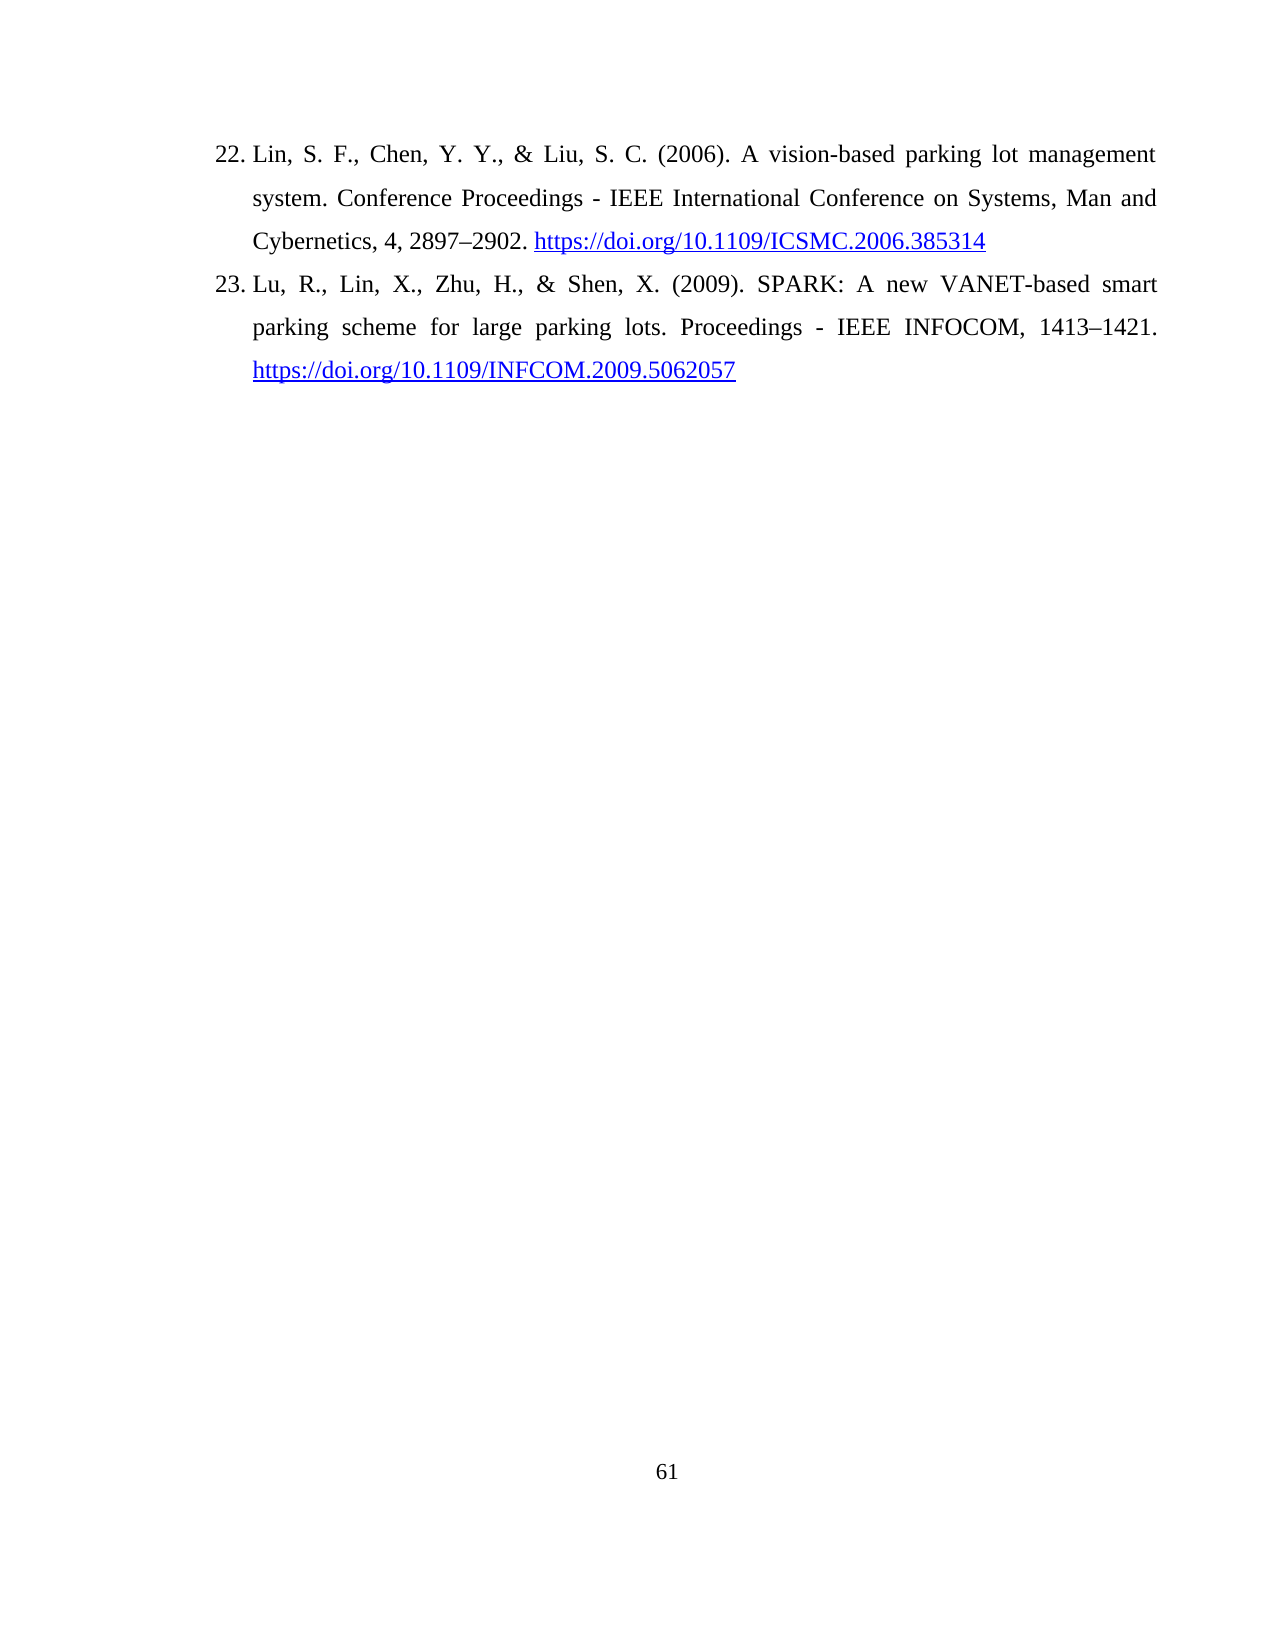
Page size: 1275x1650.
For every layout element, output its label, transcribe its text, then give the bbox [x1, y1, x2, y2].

list Lin, S. F., Chen, Y. Y., & Liu, S. C. (2006). A vision-based parking lot management system. Conference Proceedings - IEEE International Conference on Systems, Man and Cybernetics, 4, 2897–2902. https://doi.org/10.1109/ICSMC.2006.385314 [215, 139, 1157, 254]
list Lu, R., Lin, X., Zhu, H., & Shen, X. (2009). SPARK: A new VANET-based smart parking scheme for large parking lots. Proceedings - IEEE INFOCOM, 1413–1421. https://doi.org/10.1109/INFCOM.2009.5062057 [215, 269, 1157, 384]
